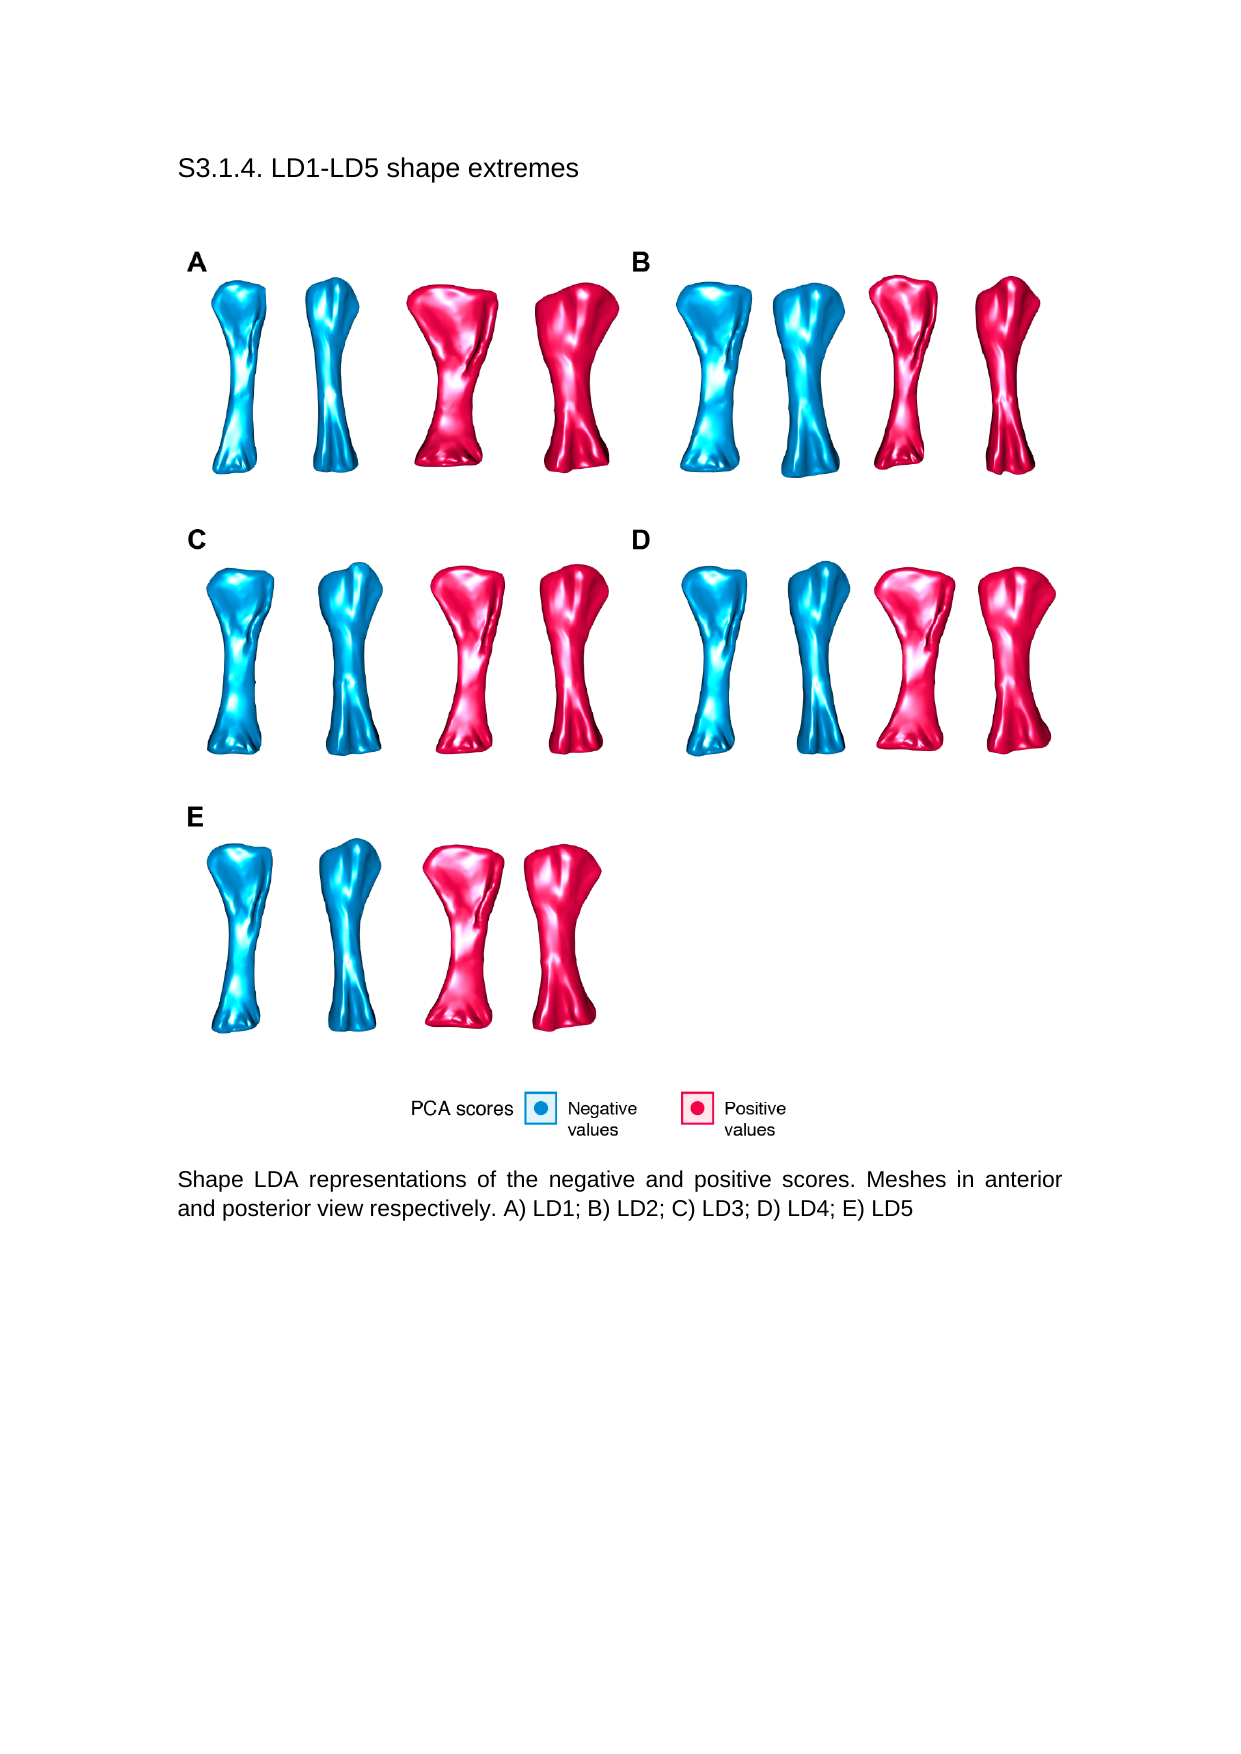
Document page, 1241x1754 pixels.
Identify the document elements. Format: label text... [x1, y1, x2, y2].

text Shape LDA representations of the negative and positive scores. Meshes in anterior and posterior view respectively. A) LD1; B) LD2; C) LD3; D) LD4; E) LD5 [177, 1166, 1063, 1221]
picture [177, 243, 1063, 1148]
subtitle S3.1.4. LD1-LD5 shape extremes [177, 152, 1063, 183]
